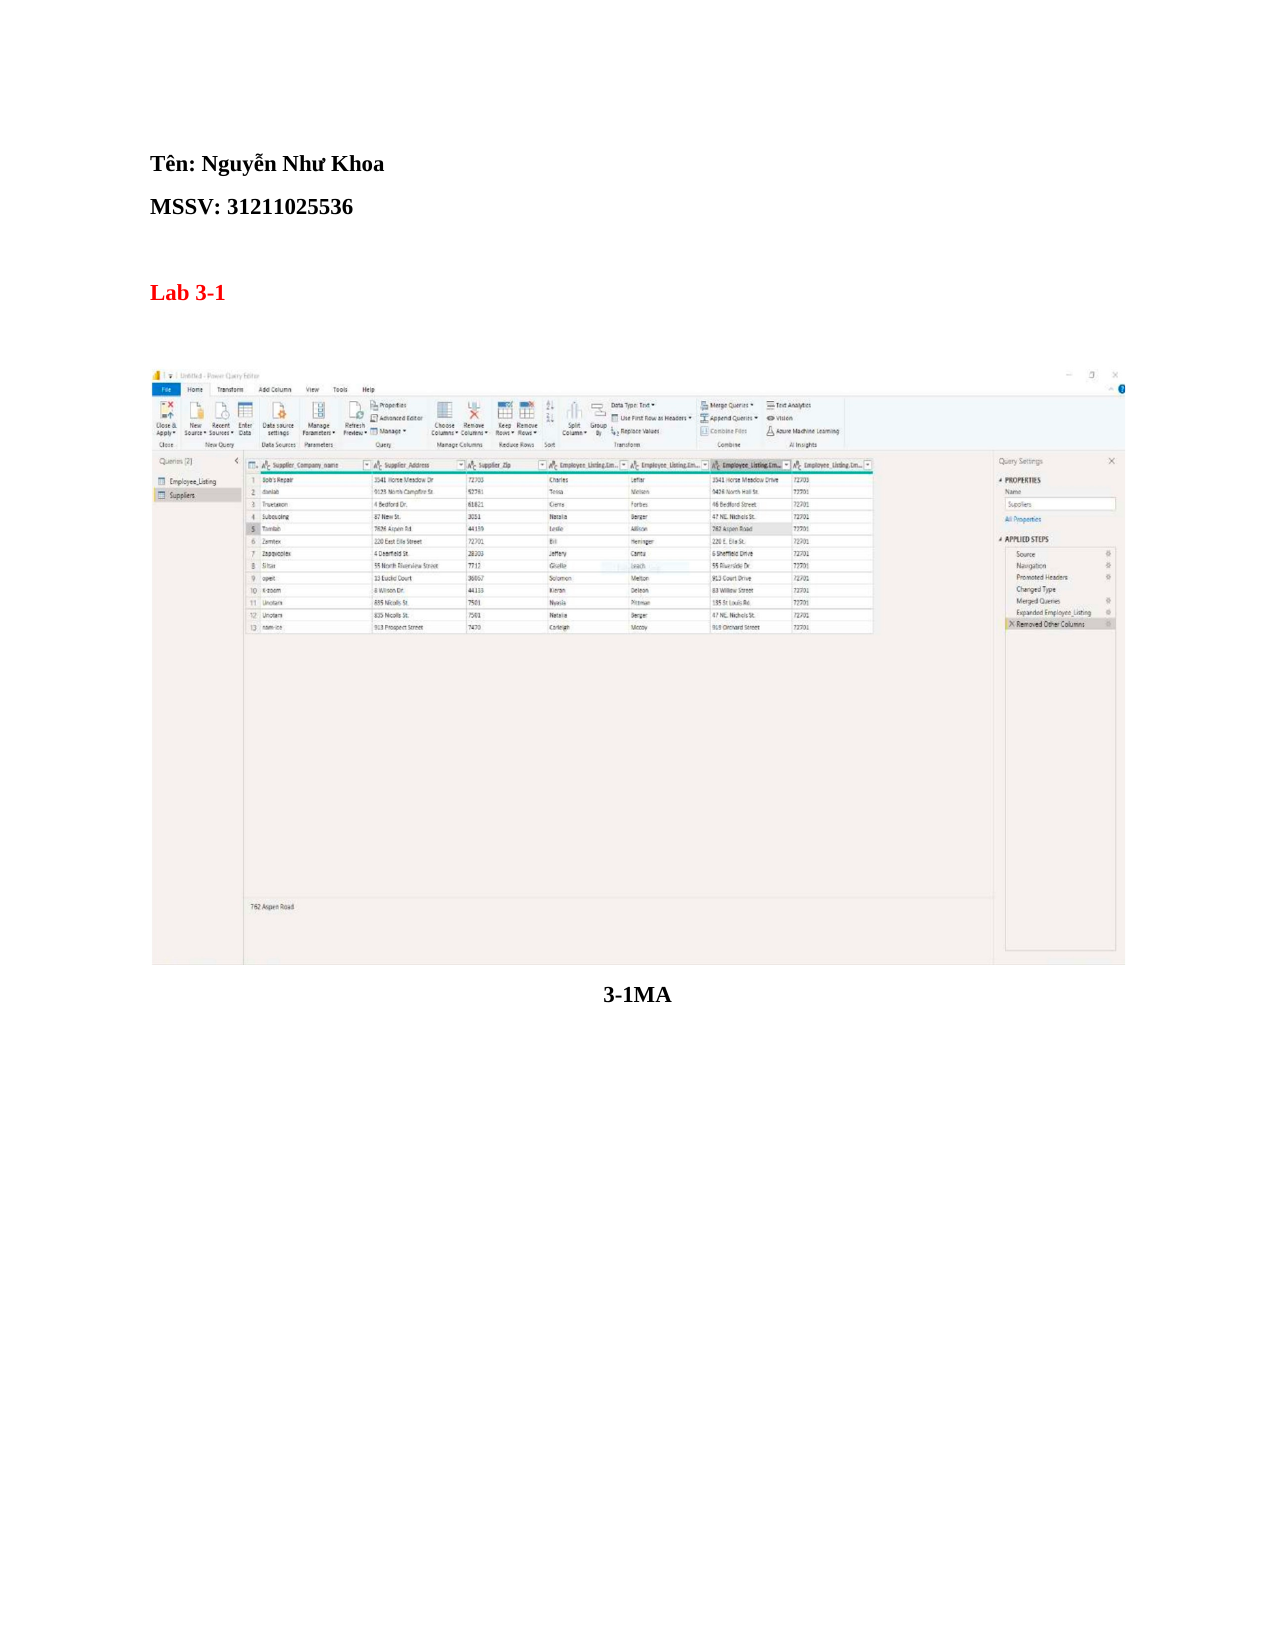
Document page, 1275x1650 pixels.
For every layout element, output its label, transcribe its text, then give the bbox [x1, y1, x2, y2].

text 3-1MA [150, 981, 1125, 1008]
picture [150, 367, 1125, 965]
text MSSV: 31211025536 [150, 193, 1125, 219]
text Tên: Nguyễn Như Khoa [150, 150, 1125, 176]
text Lab 3-1 [150, 279, 1125, 305]
